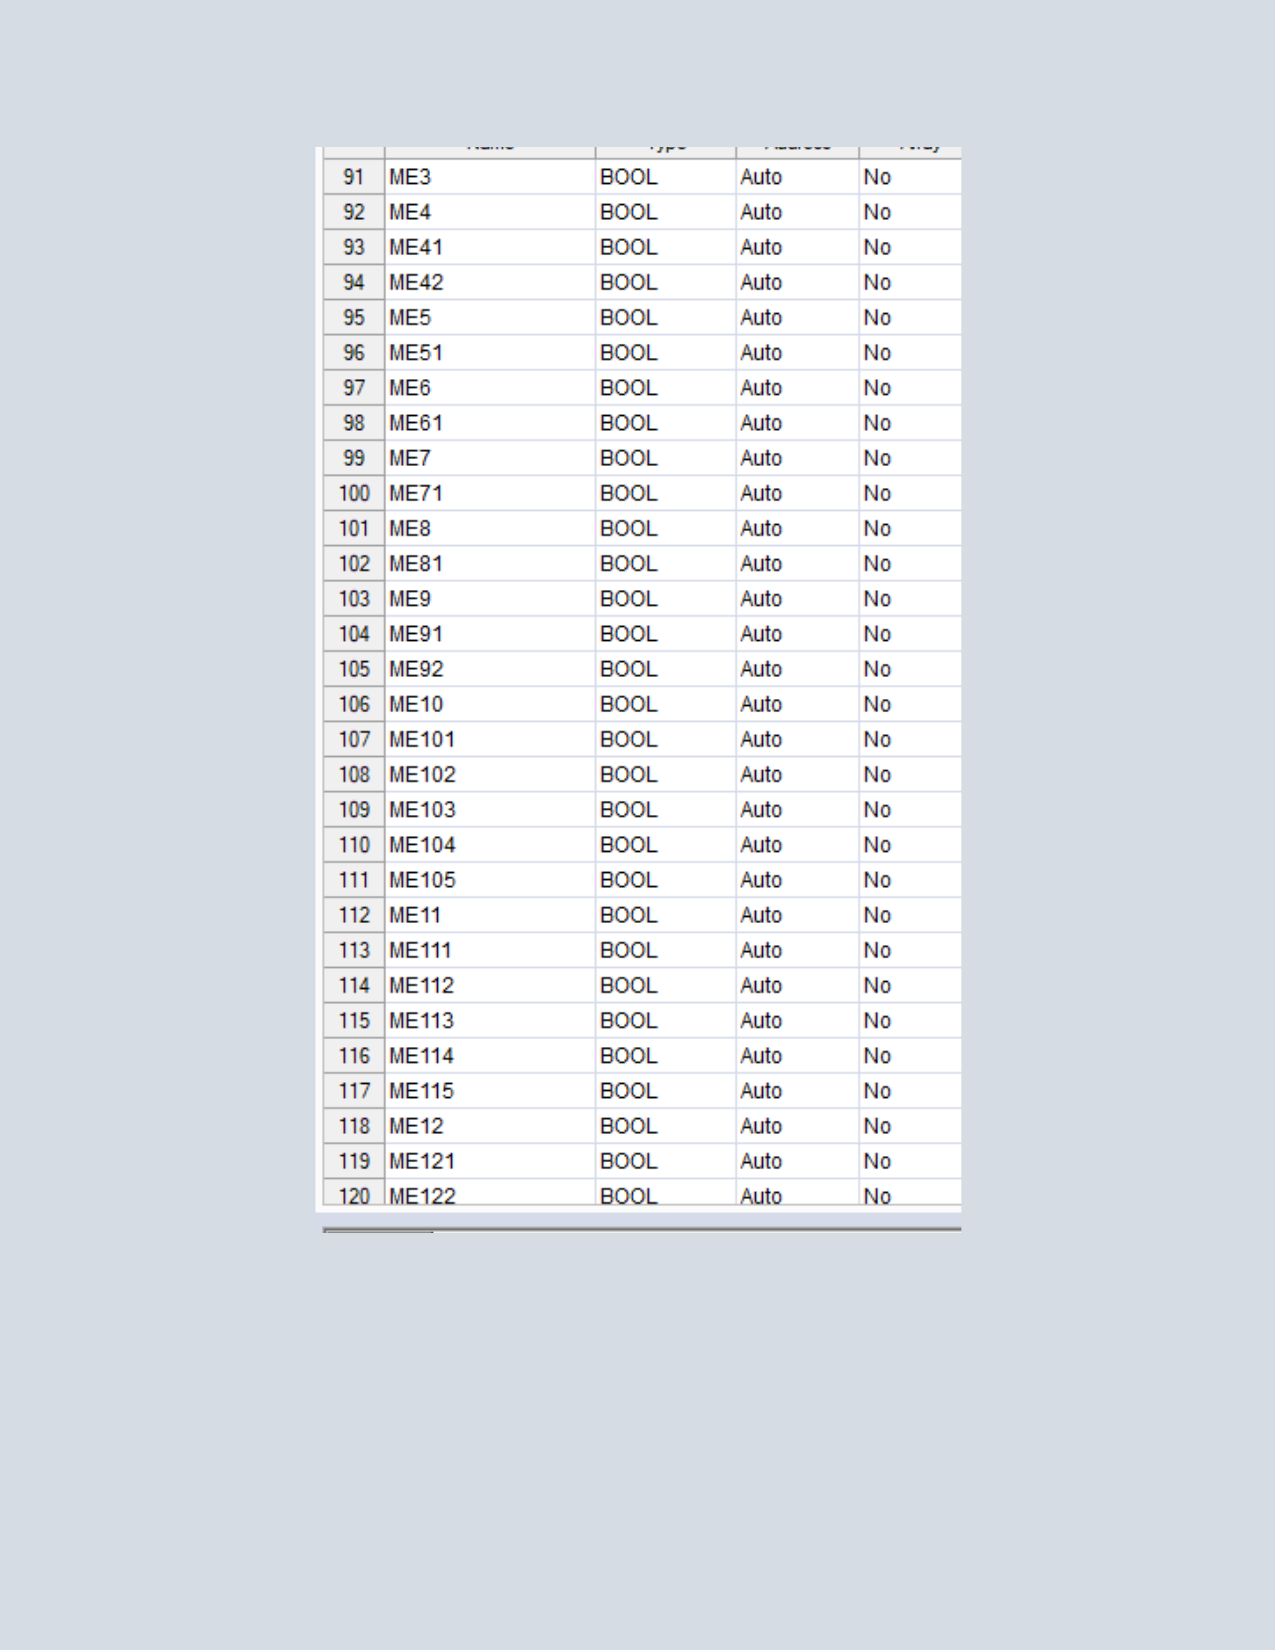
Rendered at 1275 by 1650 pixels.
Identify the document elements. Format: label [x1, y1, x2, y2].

picture [313, 147, 962, 1233]
